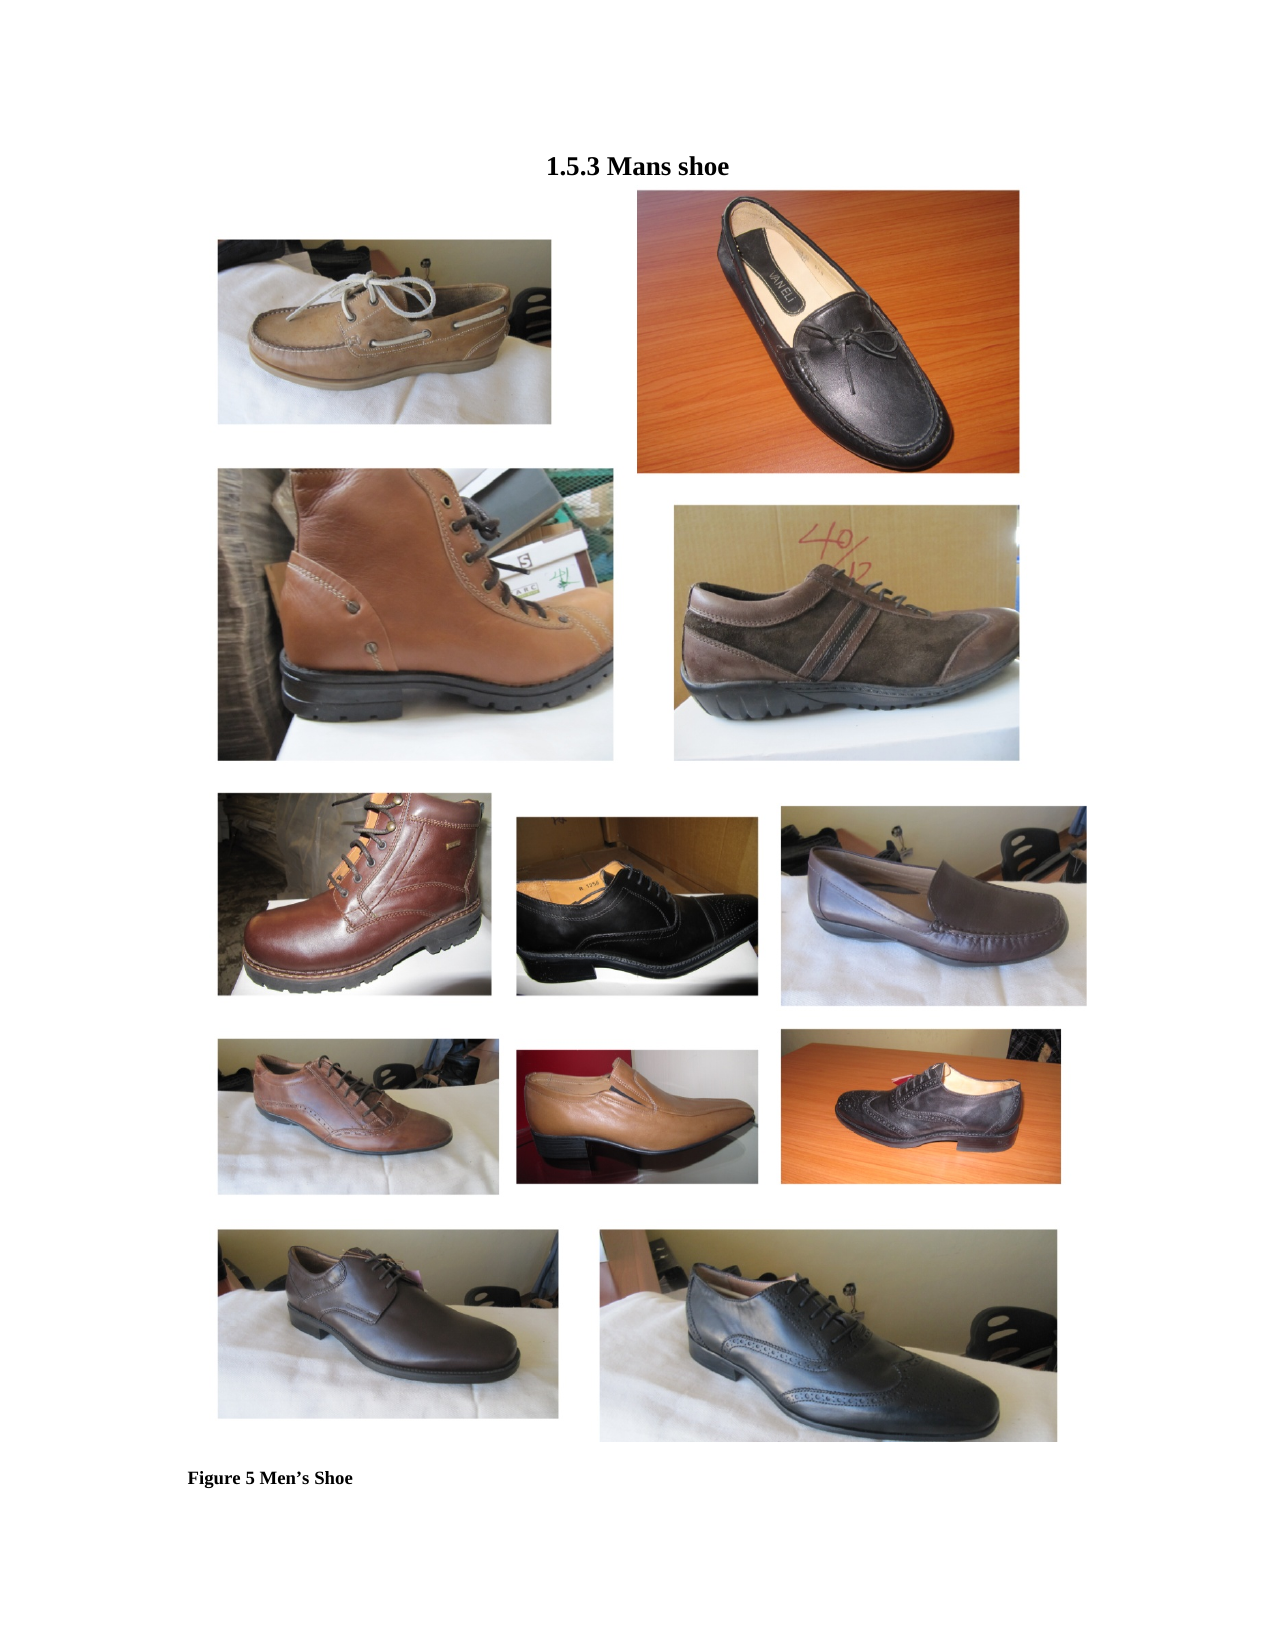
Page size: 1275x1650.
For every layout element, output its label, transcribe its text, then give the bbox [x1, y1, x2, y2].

subtitle 1.5.3 Mans shoe [187, 150, 1087, 181]
text Figure 5 Men’s Shoe [187, 1467, 1087, 1488]
picture [187, 185, 1087, 1442]
